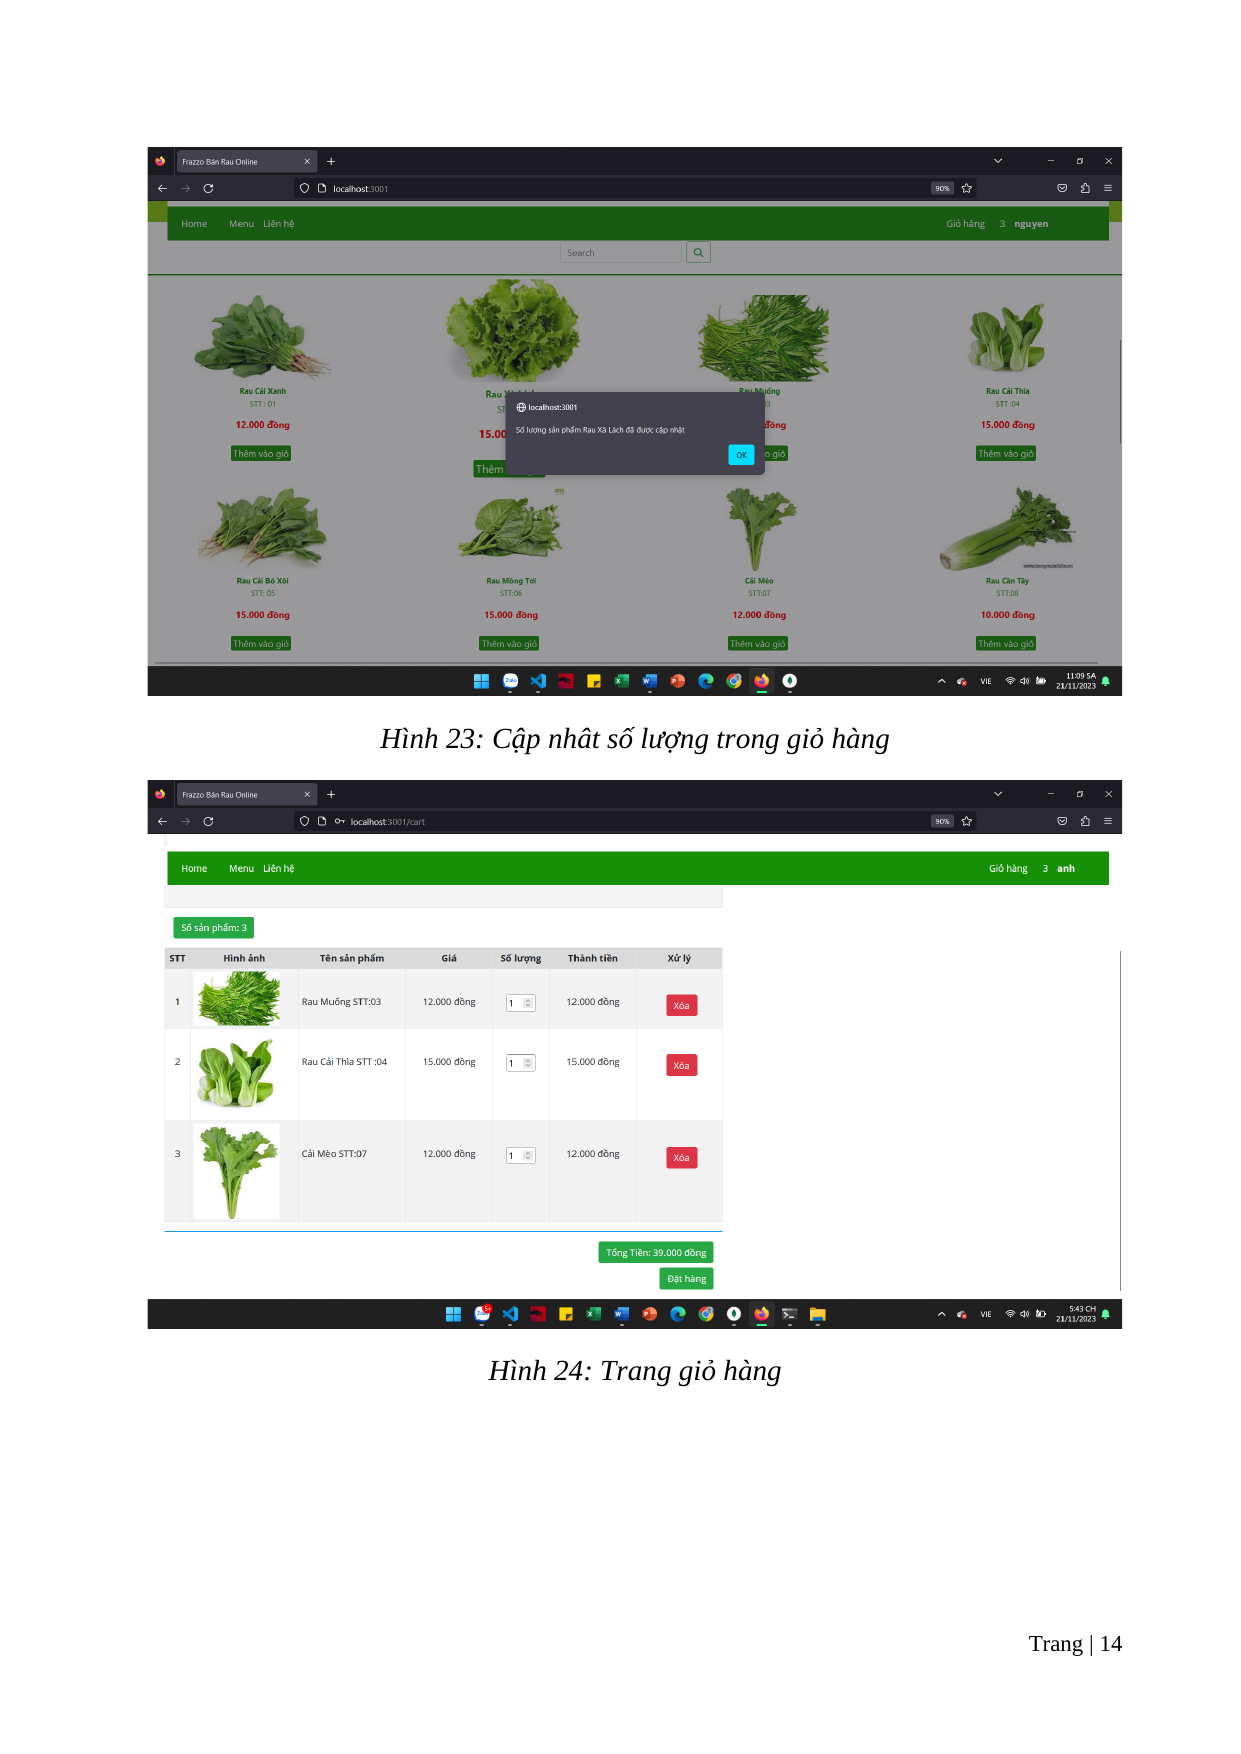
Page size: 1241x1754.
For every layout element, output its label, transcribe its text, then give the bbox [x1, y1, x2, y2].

text Hình 23: Cập nhât số lượng trong giỏ hàng [148, 721, 1122, 754]
text Hình 24: Trang giỏ hàng [148, 1353, 1122, 1387]
picture [147, 147, 1123, 696]
picture [147, 780, 1123, 1329]
